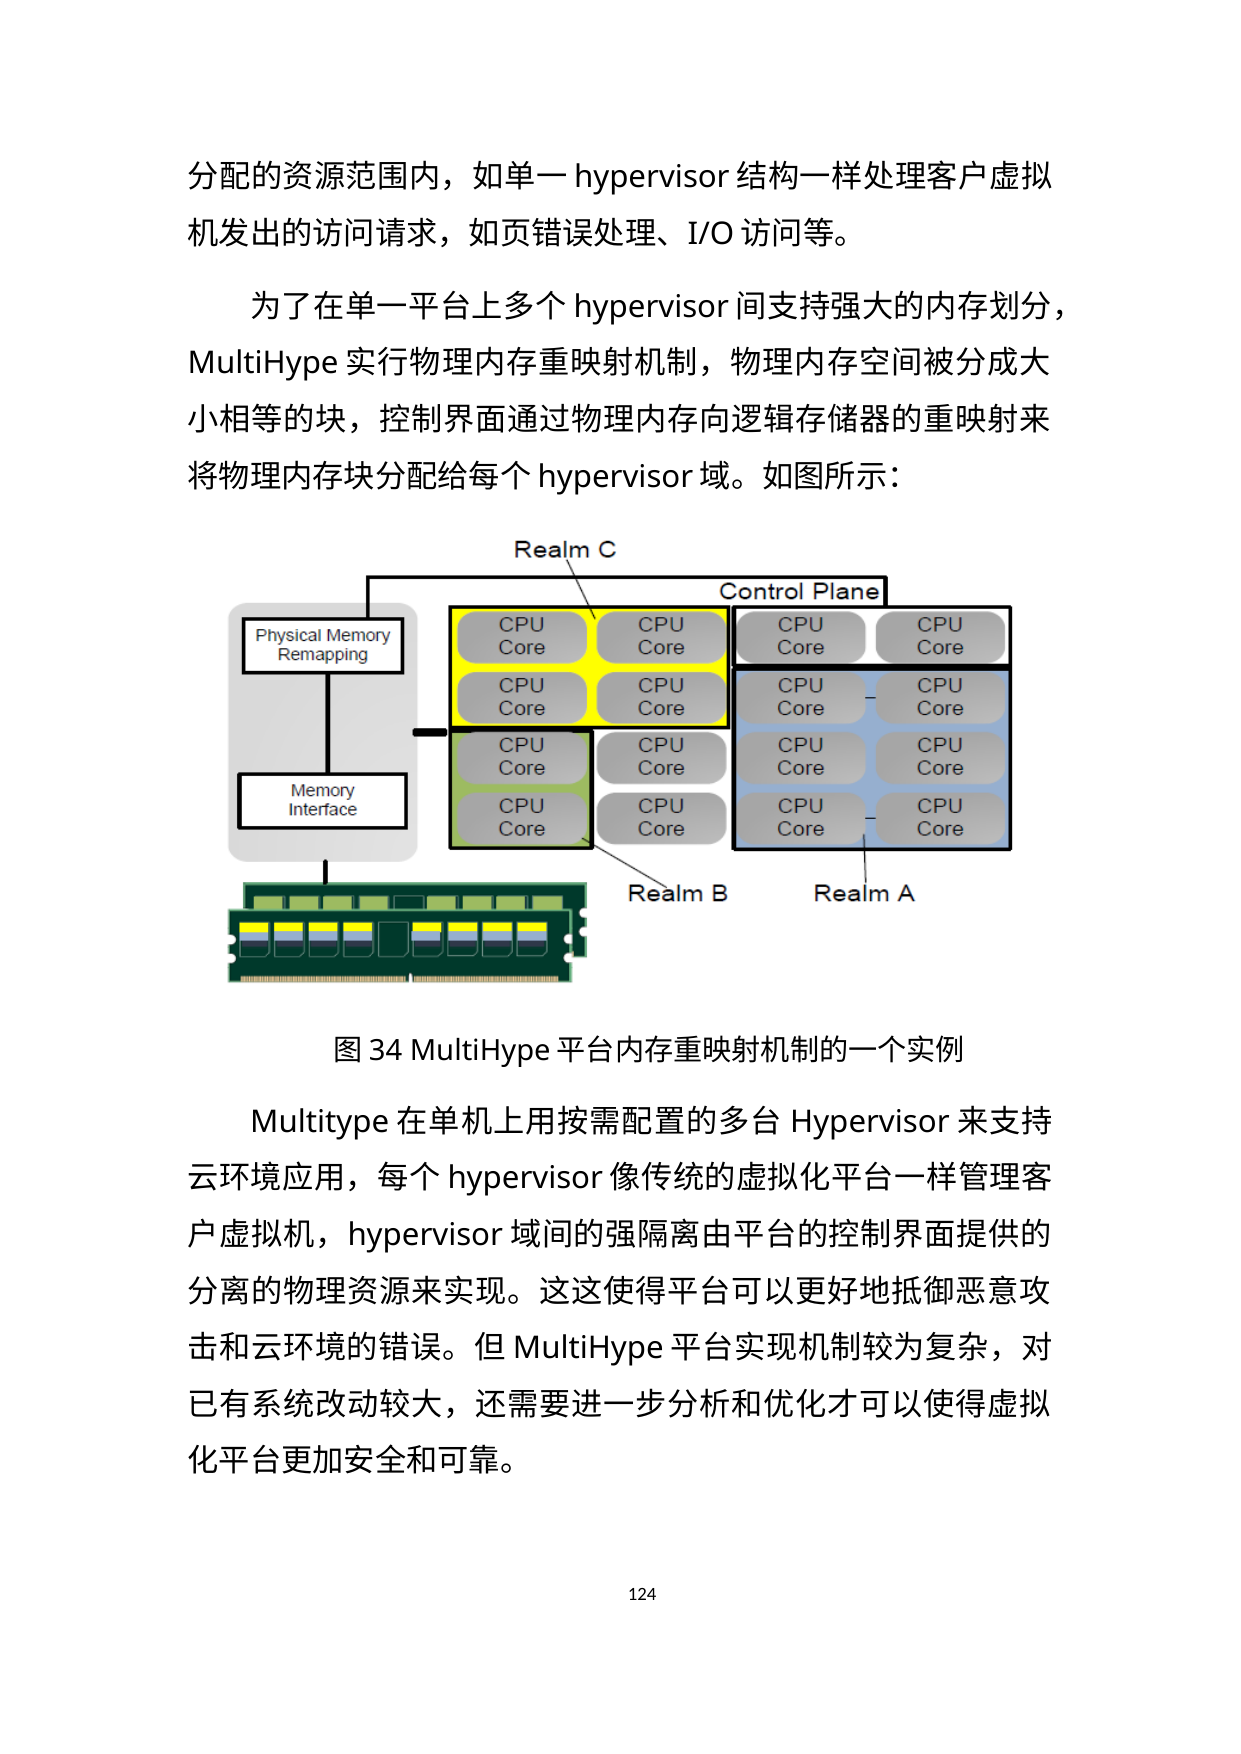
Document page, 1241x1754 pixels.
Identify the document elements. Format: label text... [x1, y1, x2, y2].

text Multitype在单机上用按需配置的多台Hypervisor来支持云环境应用，每个hypervisor像传统的虚拟化平台一样管理客户虚拟机，hypervisor域间的强隔离由平台的控制界面提供的分离的物理资源来实现。这这使得平台可以更好地抵御恶意攻击和云环境的错误。但MultiHype平台实现机制较为复杂，对已有系统改动较大，还需要进一步分析和优化才可以使得虚拟化平台更加安全和可靠。 [187, 1096, 1053, 1481]
text 为了在单一平台上多个hypervisor间支持强大的内存划分，MultiHype实行物理内存重映射机制，物理内存空间被分成大小相等的块，控制界面通过物理内存向逻辑存储器的重映射来将物理内存块分配给每个hypervisor域。如图所示： [187, 281, 1053, 496]
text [187, 151, 1053, 253]
text 图34 MultiHype平台内存重映射机制的一个实例 [187, 1027, 1053, 1069]
picture [187, 523, 1054, 1004]
